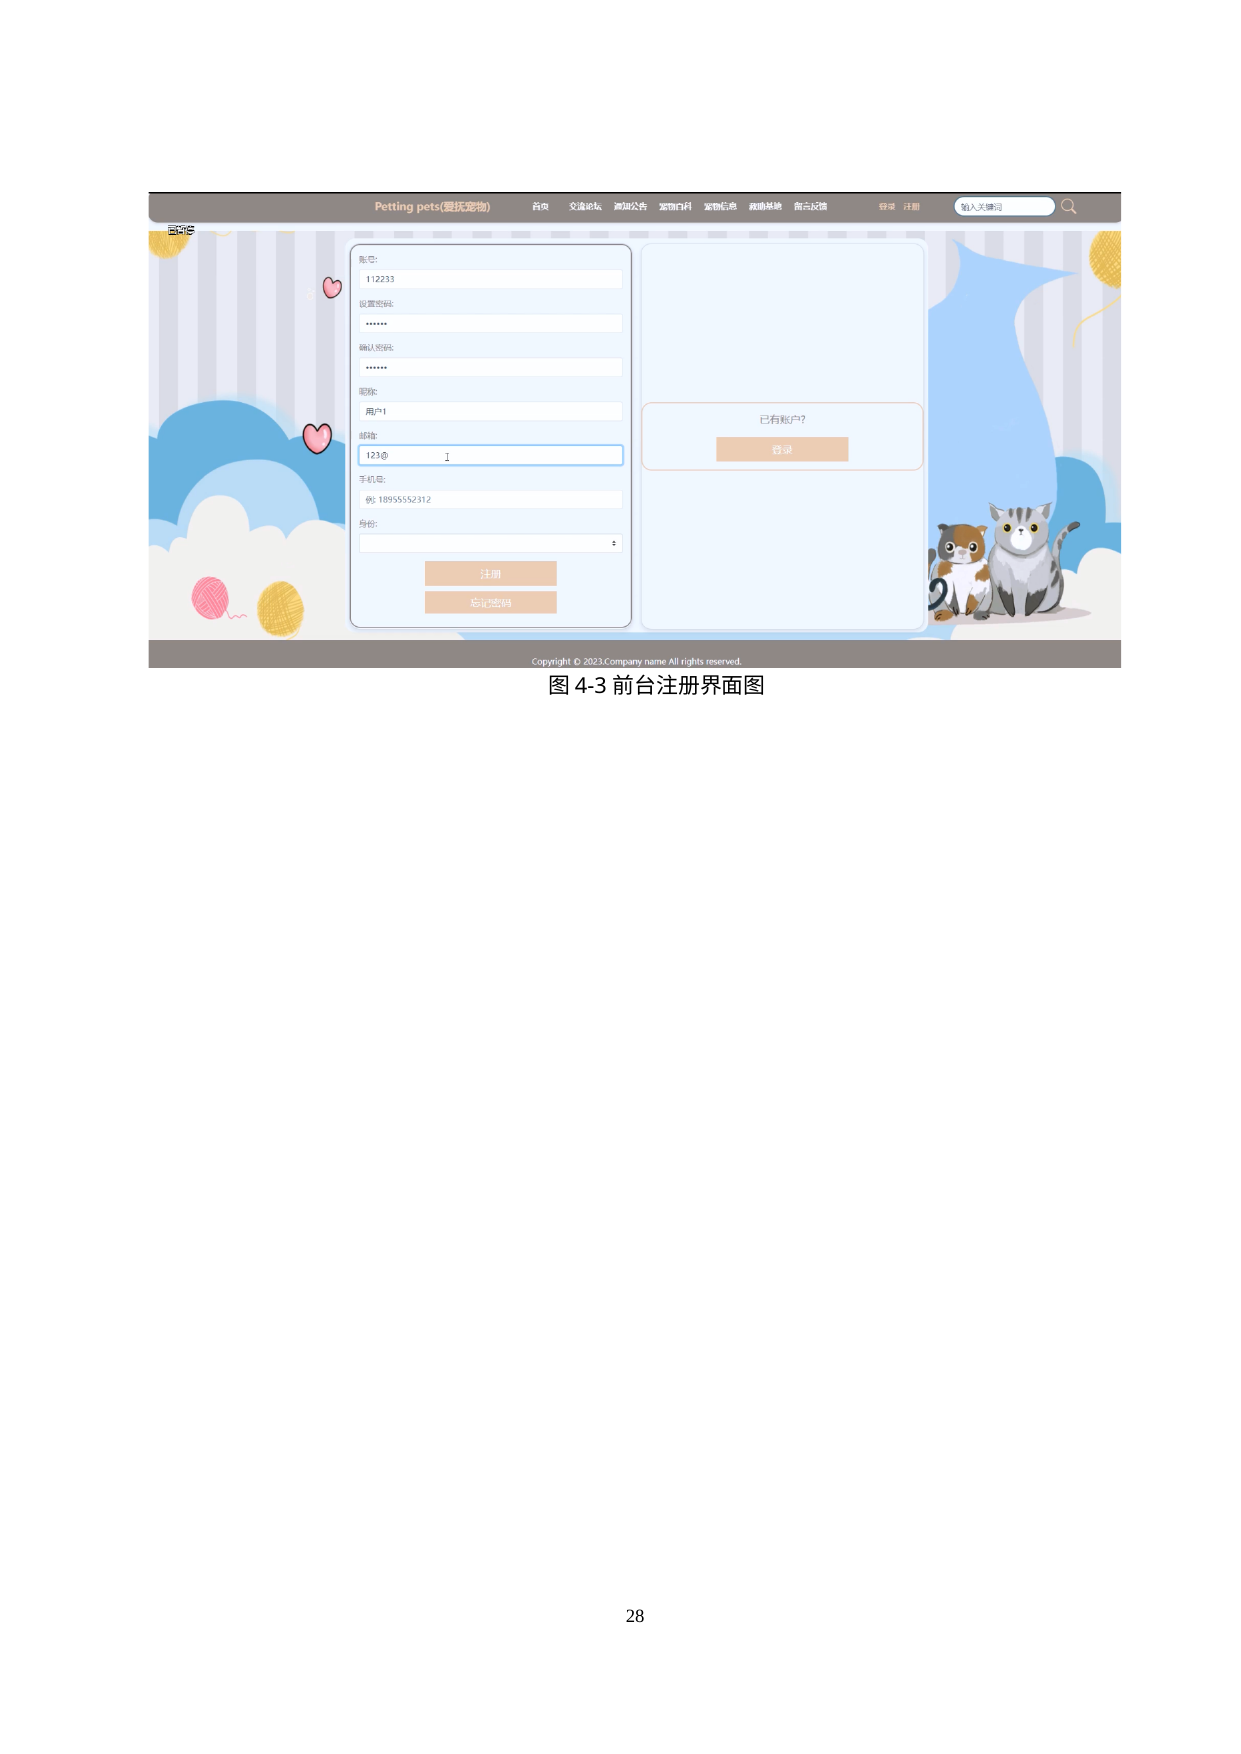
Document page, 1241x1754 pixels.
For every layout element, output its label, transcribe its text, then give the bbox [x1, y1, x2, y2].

picture [148, 192, 1122, 668]
text 图4-3 前台注册界面图 [148, 668, 1122, 700]
